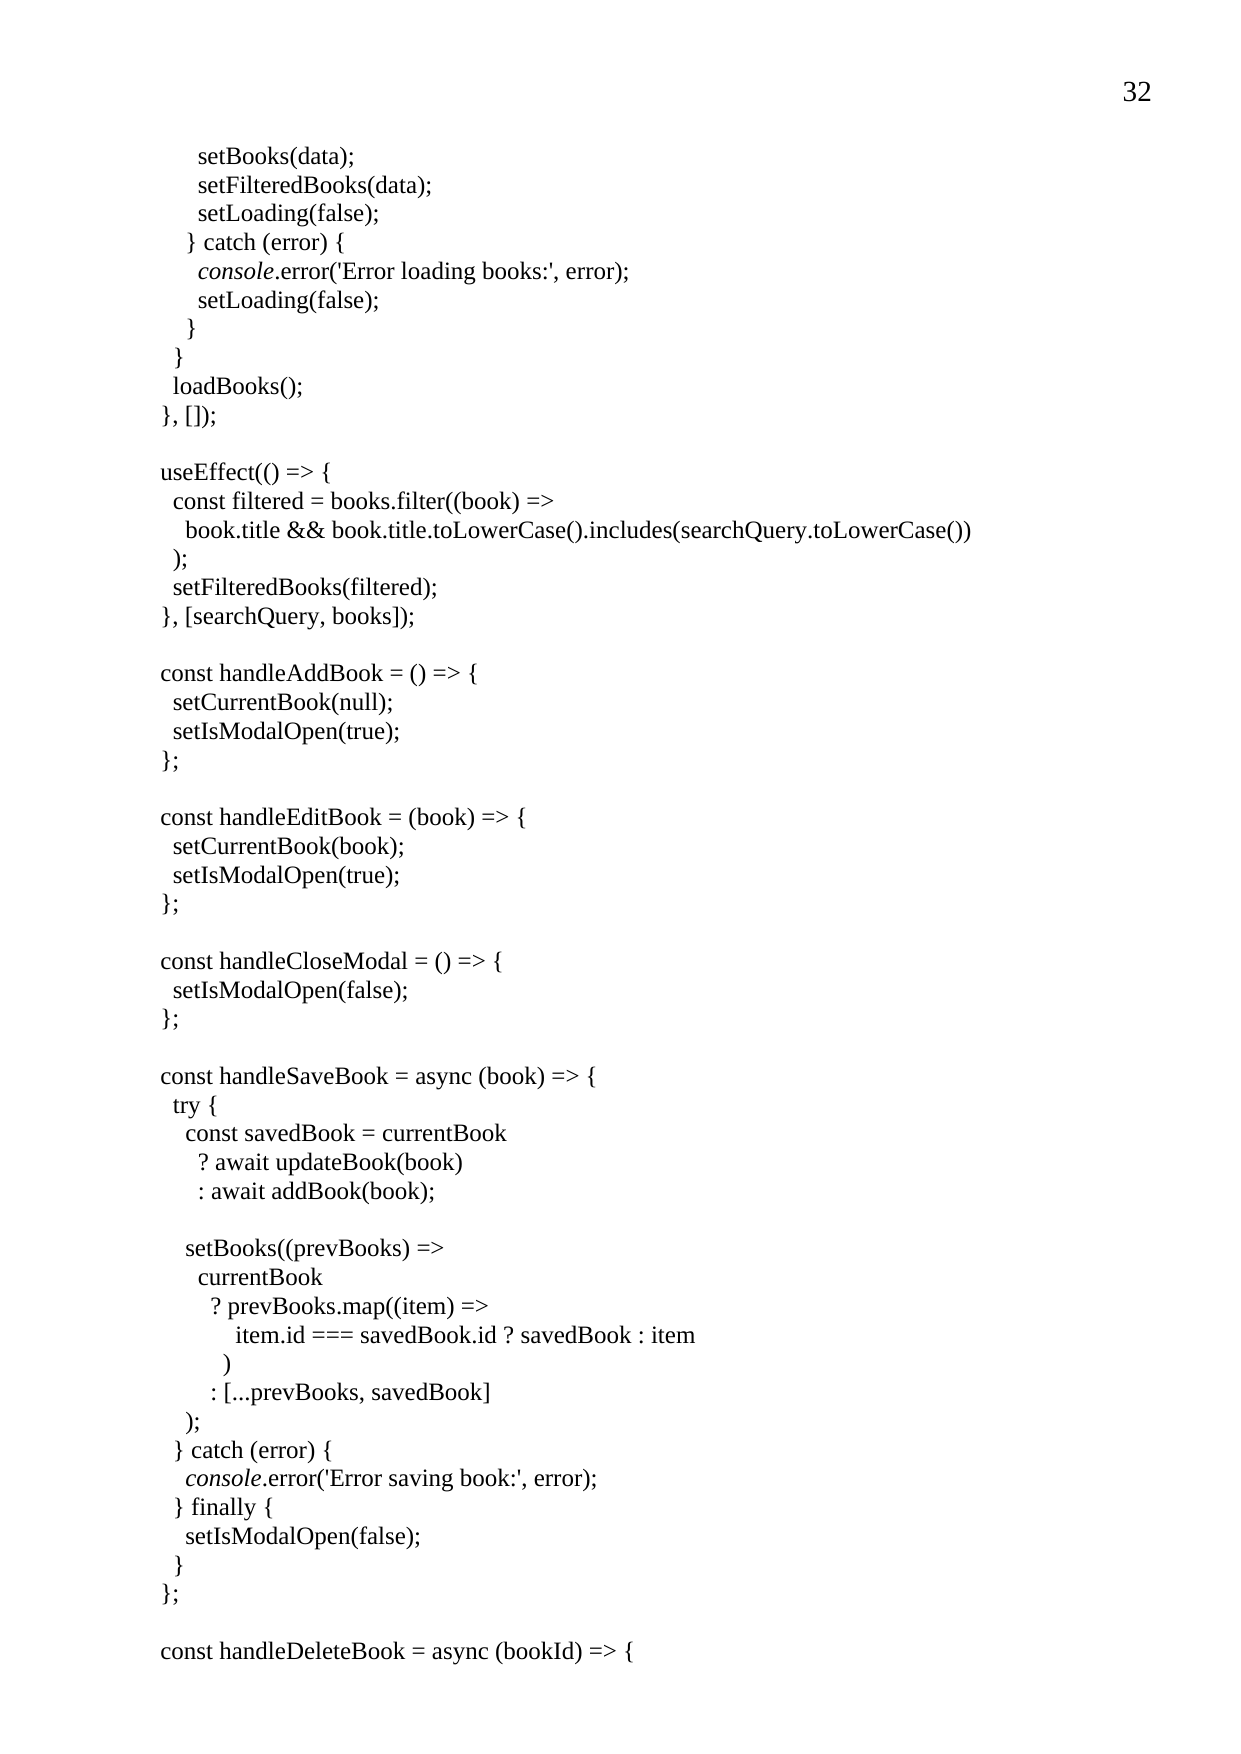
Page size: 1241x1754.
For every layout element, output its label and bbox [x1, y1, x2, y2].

text [148, 141, 1152, 1665]
